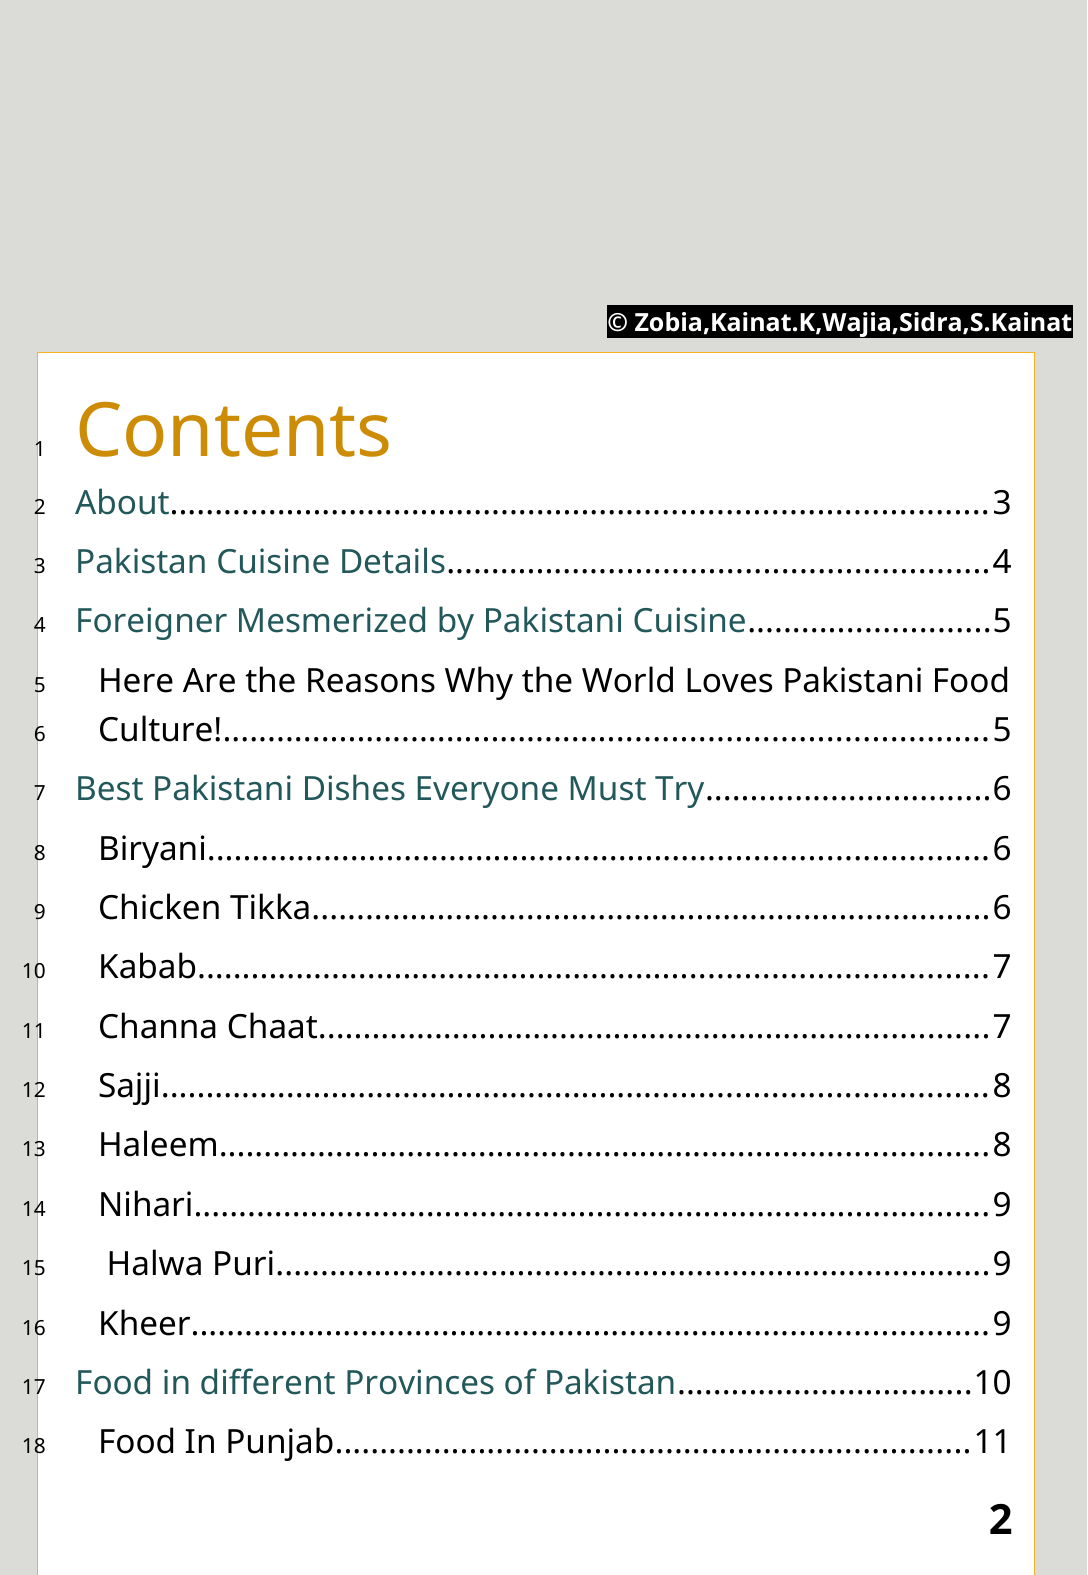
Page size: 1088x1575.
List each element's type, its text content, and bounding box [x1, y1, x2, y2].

text © Zobia,Kainat.K,Wajia,Sidra,S.Kainat [75, 304, 1072, 338]
